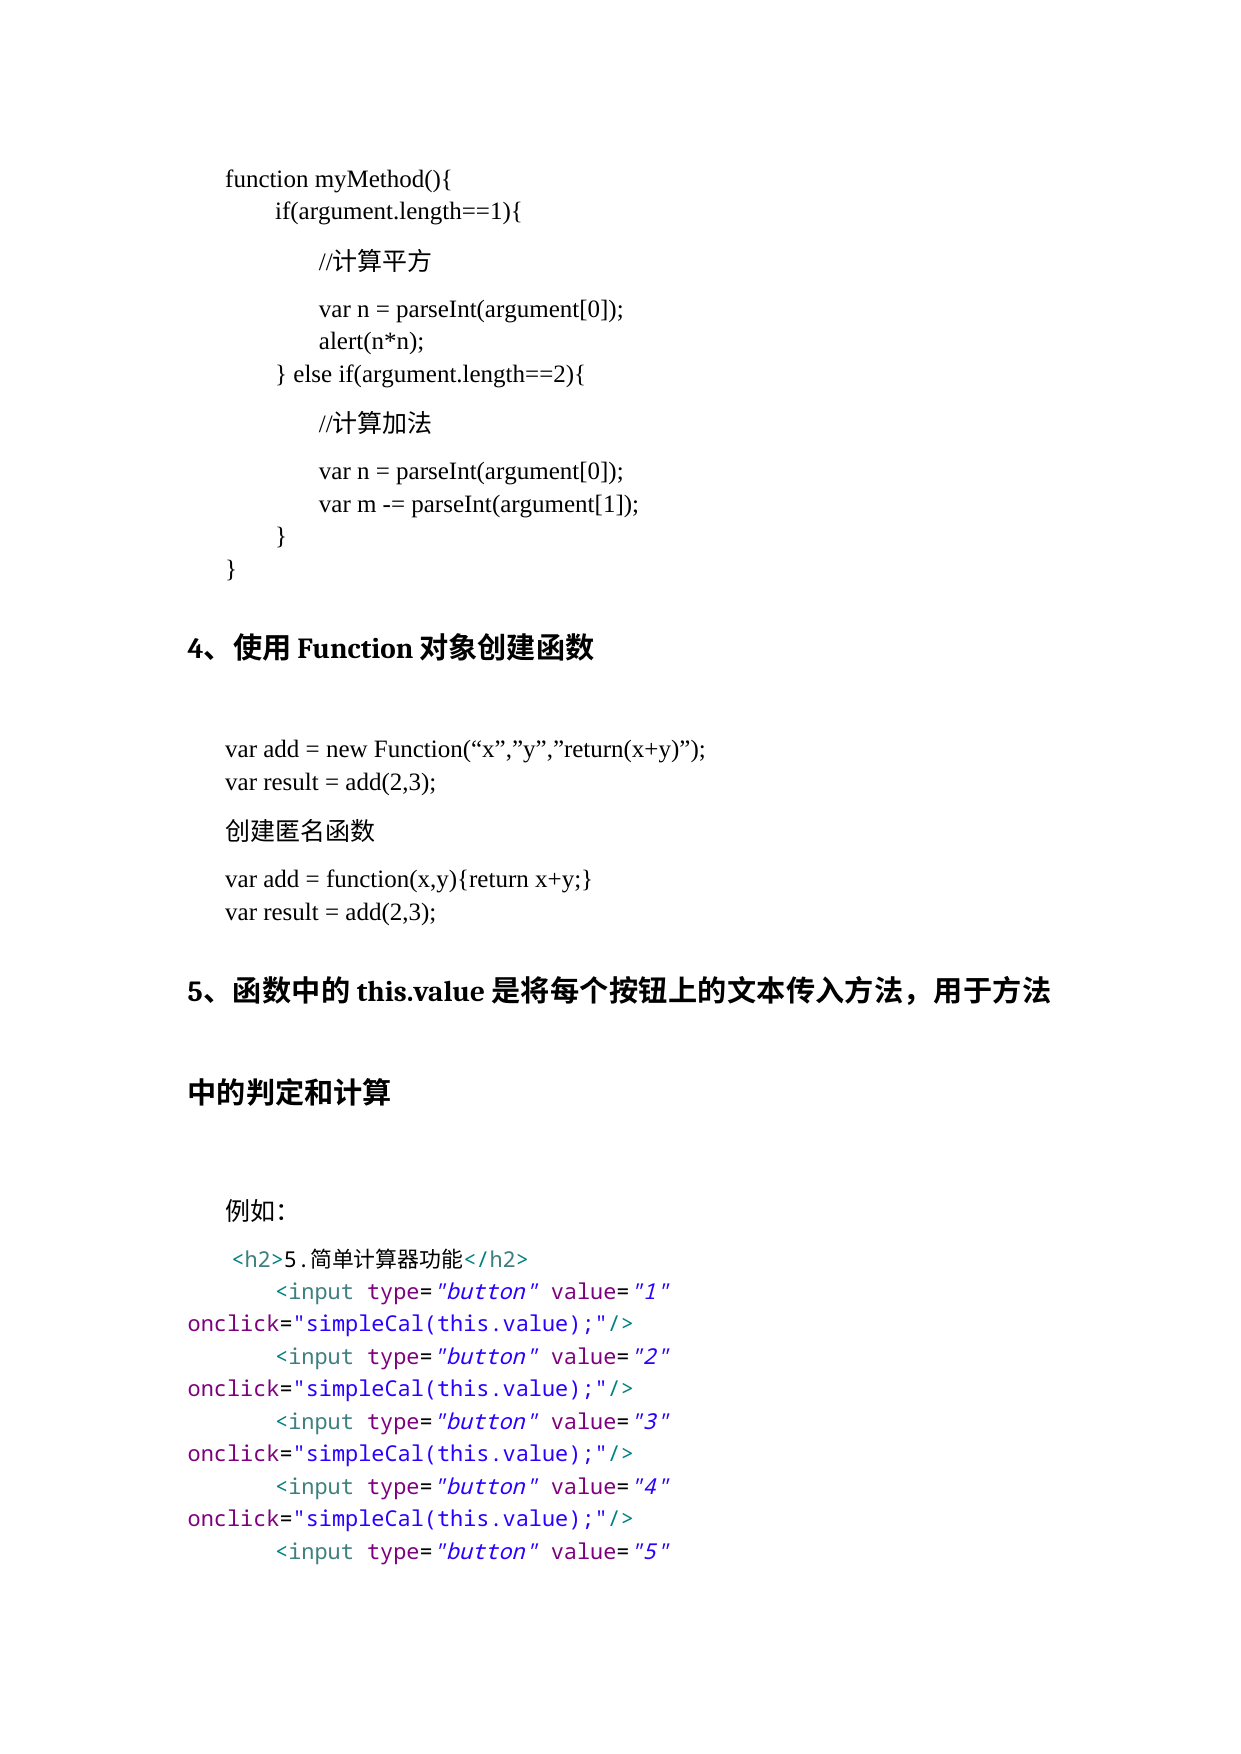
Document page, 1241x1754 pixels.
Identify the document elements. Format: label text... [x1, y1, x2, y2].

list 例如： [225, 1177, 1053, 1242]
list var add = new Function(“x”,”y”,”return(x+y)”); [225, 732, 1053, 765]
text <input type="button" value="4" onclick="simpleCal(this.value);"/> [187, 1469, 1053, 1534]
subtitle 5、函数中的this.value是将每个按钮上的文本传入方法，用于方法中的判定和计算 [187, 957, 1053, 1123]
text <input type="button" value="3" onclick="simpleCal(this.value);"/> [187, 1404, 1053, 1469]
text <input type="button" value="1" onclick="simpleCal(this.value);"/> [187, 1274, 1053, 1339]
list } else if(argument.length==2){ [269, 357, 1053, 389]
subtitle 4、使用Function对象创建函数 [187, 614, 1053, 679]
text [187, 1534, 1053, 1567]
text <h2>5.简单计算器功能</h2> [187, 1242, 1053, 1274]
text <input type="button" value="2" onclick="simpleCal(this.value);"/> [187, 1339, 1053, 1404]
list } [225, 552, 1053, 584]
list var result = add(2,3); [225, 895, 1053, 927]
list var m -= parseInt(argument[1]); [312, 487, 1053, 519]
list //计算加法 [269, 389, 1053, 454]
list //计算平方 [269, 227, 1053, 292]
list } [269, 519, 1053, 552]
list var n = parseInt(argument[0]); [269, 292, 1053, 324]
list if(argument.length==1){ [225, 194, 1053, 227]
list var n = parseInt(argument[0]); [269, 454, 1053, 487]
list var add = function(x,y){return x+y;} [225, 862, 1053, 895]
list 创建匿名函数 [225, 797, 1053, 862]
list alert(n*n); [269, 324, 1053, 357]
list var result = add(2,3); [225, 765, 1053, 797]
list function myMethod(){ [225, 162, 1053, 194]
